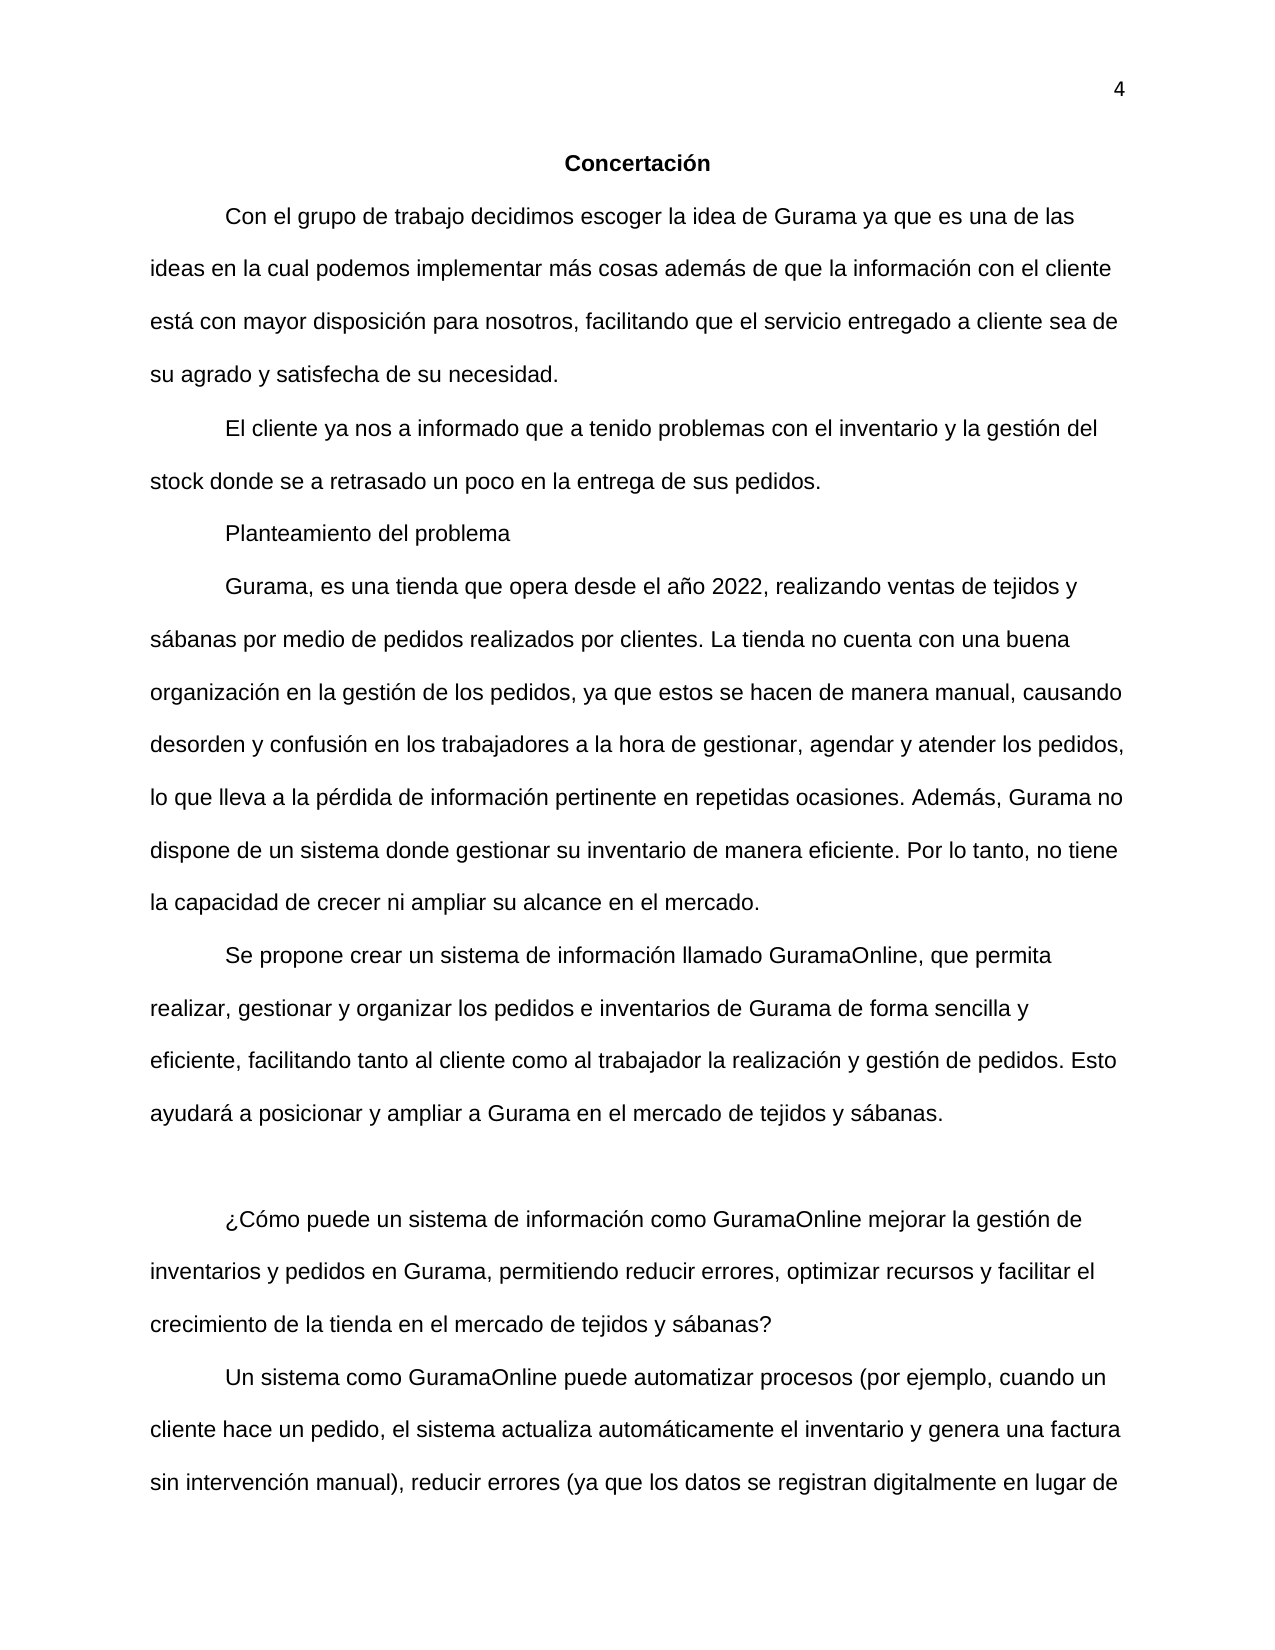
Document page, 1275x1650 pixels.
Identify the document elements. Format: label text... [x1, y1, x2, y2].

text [150, 1364, 1125, 1496]
text Gurama, es una tienda que opera desde el año 2022, realizando ventas de tejidos y sábanas por medio de pedidos realizados por clientes. La tienda no cuenta con una buena organización en la gestión de los pedidos, ya que estos se hacen de manera manual, causando desorden y confusión en los trabajadores a la hora de gestionar, agendar y atender los pedidos, lo que lleva a la pérdida de información pertinente en repetidas ocasiones. Además, Gurama no dispone de un sistema donde gestionar su inventario de manera eficiente. Por lo tanto, no tiene la capacidad de crecer ni ampliar su alcance en el mercado. [150, 573, 1125, 916]
text ﻿El cliente ya nos a informado que a tenido problemas con el inventario y la gestión del stock donde se a retrasado un poco en la entrega de sus pedidos. [150, 413, 1125, 494]
text Se propone crear un sistema de información llamado GuramaOnline, que permita realizar, gestionar y organizar los pedidos e inventarios de Gurama de forma sencilla y eficiente, facilitando tanto al cliente como al trabajador la realización y gestión de pedidos. Esto ayudará a posicionar y ampliar a Gurama en el mercado de tejidos y sábanas. [150, 942, 1125, 1127]
text Concertación [150, 150, 1125, 176]
text Planteamiento del problema [150, 520, 1125, 547]
text ¿Cómo puede un sistema de información como GuramaOnline mejorar la gestión de inventarios y pedidos en Gurama, permitiendo reducir errores, optimizar recursos y facilitar el crecimiento de la tienda en el mercado de tejidos y sábanas? [150, 1206, 1125, 1337]
text Con el grupo de trabajo decidimos escoger la idea de Gurama ya que es una de las ideas en la cual podemos implementar más cosas además de que la información con el cliente está con mayor disposición para nosotros, facilitando que el servicio entregado a cliente sea de su agrado y satisfecha de su necesidad. [150, 203, 1125, 387]
